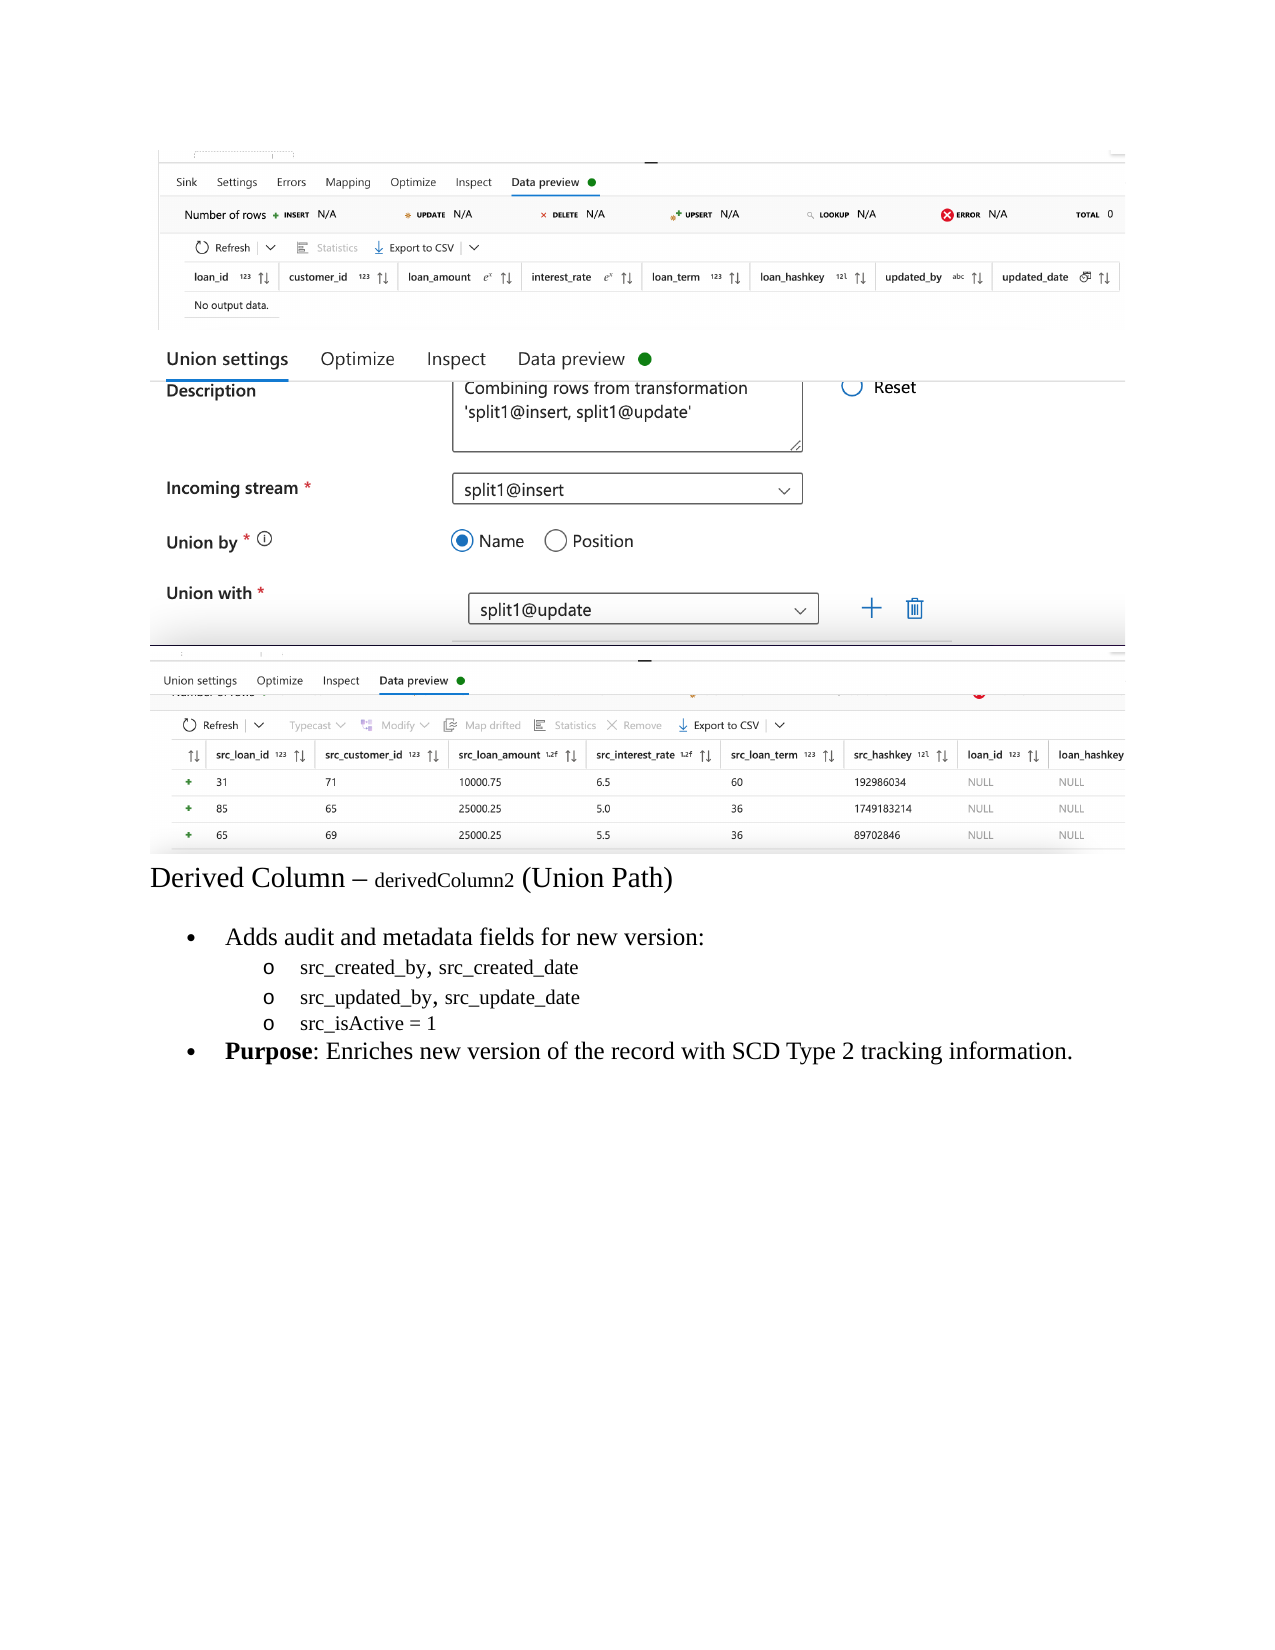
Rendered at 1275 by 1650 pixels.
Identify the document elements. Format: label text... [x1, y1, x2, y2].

subtitle Derived Column – derivedColumn2 (Union Path) [150, 854, 1125, 893]
list src_created_by, src_created_date [262, 951, 1125, 981]
picture [150, 652, 1125, 854]
list src_updated_by, src_update_date [262, 981, 1125, 1010]
list Adds audit and metadata fields for new version: [187, 922, 1125, 951]
list Purpose: Enriches new version of the record with SCD Type 2 tracking information. [187, 1036, 1125, 1065]
picture [150, 150, 1125, 646]
list src_isActive = 1 [262, 1010, 1125, 1036]
